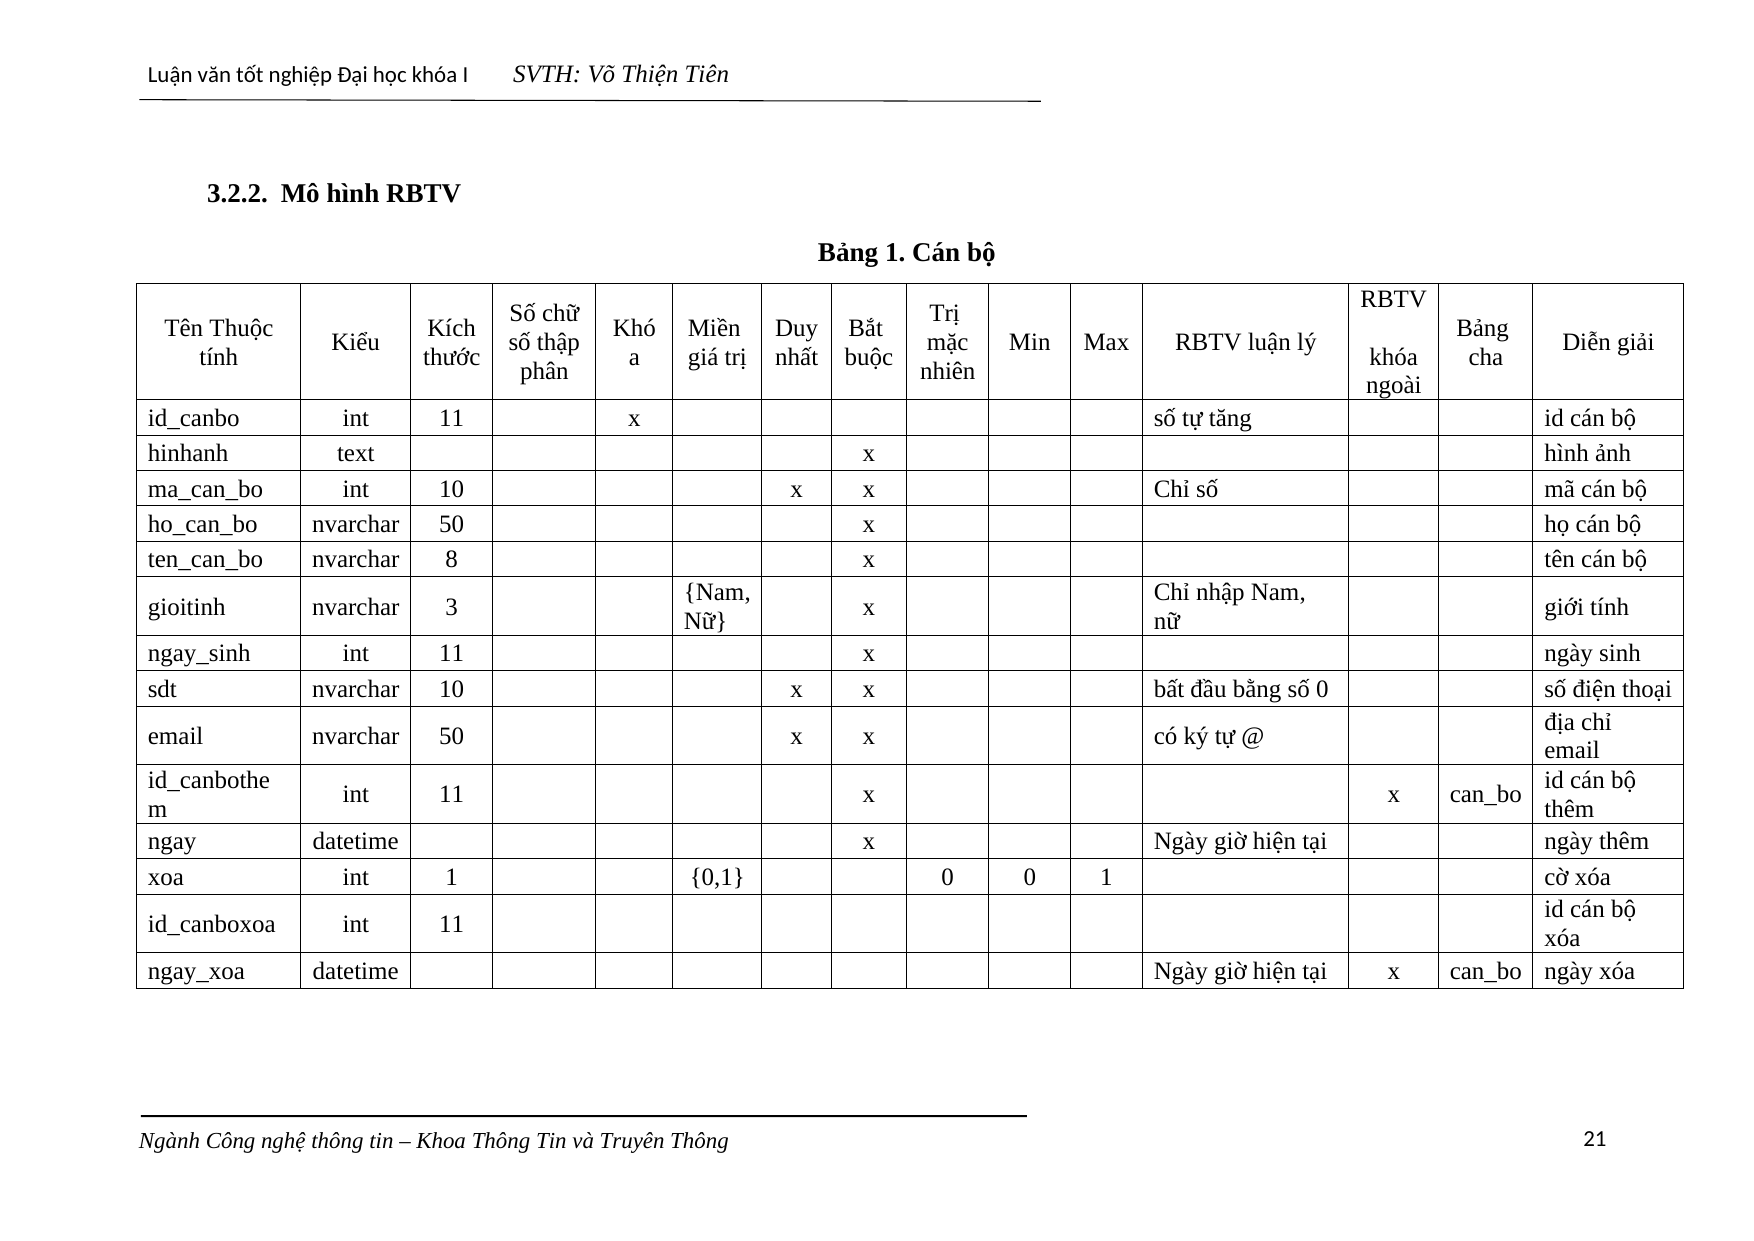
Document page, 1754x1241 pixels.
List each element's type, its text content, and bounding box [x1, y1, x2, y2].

table_cell int [301, 471, 410, 505]
table_cell [1439, 859, 1532, 893]
table_cell [673, 471, 761, 505]
table_cell [596, 953, 672, 987]
table_cell text [301, 436, 410, 470]
table_cell [1349, 577, 1438, 635]
table_cell [493, 577, 595, 635]
table_cell [1071, 400, 1142, 434]
table_cell tên cán bộ [1533, 542, 1683, 576]
table_cell [762, 895, 831, 952]
table_cell [989, 400, 1070, 434]
table_cell [673, 636, 761, 670]
table_cell int [301, 895, 410, 952]
table_cell ngày thêm [1533, 824, 1683, 858]
table_cell [989, 707, 1070, 764]
table_cell [596, 859, 672, 893]
text Mô hình RBTV [207, 177, 1606, 208]
table_cell ho_can_bo [137, 506, 300, 541]
table_cell [596, 577, 672, 635]
table_cell [762, 400, 831, 434]
table_cell Ngày giờ hiện tại [1143, 953, 1348, 987]
table_cell [762, 824, 831, 858]
table_cell [1439, 436, 1532, 470]
table_cell x [832, 765, 906, 823]
table_cell [1349, 824, 1438, 858]
table_cell [1439, 636, 1532, 670]
table_cell họ cán bộ [1533, 506, 1683, 541]
table_cell [907, 895, 988, 952]
table_cell id_canbo [137, 400, 300, 434]
table_cell [1071, 895, 1142, 952]
table_cell [1439, 707, 1532, 764]
table_cell [989, 506, 1070, 541]
table_cell 1 [411, 859, 492, 893]
table_header Tên Thuộc tính [137, 284, 300, 399]
table_cell [673, 824, 761, 858]
table_cell [1349, 471, 1438, 505]
table_cell [1143, 436, 1348, 470]
table_header Bắt buộc [832, 284, 906, 399]
table_cell 0 [989, 859, 1070, 893]
table_cell [989, 471, 1070, 505]
table_cell ngày sinh [1533, 636, 1683, 670]
table_cell [596, 542, 672, 576]
table_cell [907, 824, 988, 858]
table_cell [1071, 824, 1142, 858]
table_cell hình ảnh [1533, 436, 1683, 470]
table_cell 11 [411, 765, 492, 823]
table_cell x [832, 824, 906, 858]
table_cell [989, 436, 1070, 470]
table_cell [989, 577, 1070, 635]
table_cell [673, 765, 761, 823]
table_cell [596, 436, 672, 470]
table_cell [1071, 671, 1142, 706]
table_cell [1349, 895, 1438, 952]
table_header Miền giá trị [673, 284, 761, 399]
table_cell [493, 436, 595, 470]
table_header Min [989, 284, 1070, 399]
table_cell [832, 895, 906, 952]
table_cell id_canbothem [137, 765, 300, 823]
table_cell [596, 707, 672, 764]
table_cell [1439, 895, 1532, 952]
table_cell [493, 506, 595, 541]
table_header Kích thước [411, 284, 492, 399]
table_cell [673, 895, 761, 952]
table_cell [596, 671, 672, 706]
table_cell Chỉ nhập Nam, nữ [1143, 577, 1348, 635]
table_cell [673, 506, 761, 541]
table_cell x [1349, 765, 1438, 823]
table_cell [411, 436, 492, 470]
table_cell x [596, 400, 672, 434]
table_cell Ngày giờ hiện tại [1143, 824, 1348, 858]
table_cell nvarchar [301, 671, 410, 706]
table_cell [832, 859, 906, 893]
table_cell [493, 824, 595, 858]
table_cell [1349, 542, 1438, 576]
table_header Kiểu [301, 284, 410, 399]
table_cell giới tính [1533, 577, 1683, 635]
table_cell [411, 824, 492, 858]
table_cell x [832, 636, 906, 670]
table_header Duy nhất [762, 284, 831, 399]
table_cell ten_can_bo [137, 542, 300, 576]
table_cell email [137, 707, 300, 764]
table_cell 11 [411, 636, 492, 670]
table_cell 10 [411, 671, 492, 706]
table_cell [493, 671, 595, 706]
table_cell datetime [301, 824, 410, 858]
table_cell [1349, 859, 1438, 893]
table_header Max [1071, 284, 1142, 399]
table_cell [907, 506, 988, 541]
table_header Diễn giải [1533, 284, 1683, 399]
table_cell cờ xóa [1533, 859, 1683, 893]
table_cell x [1349, 953, 1438, 987]
table_cell [1143, 765, 1348, 823]
table_cell [1439, 400, 1532, 434]
table_cell [989, 542, 1070, 576]
table_cell can_bo [1439, 765, 1532, 823]
table_cell [762, 506, 831, 541]
table_cell [673, 671, 761, 706]
table_cell [493, 895, 595, 952]
table_cell [493, 636, 595, 670]
table_cell [762, 436, 831, 470]
table_cell [596, 824, 672, 858]
table_cell [1071, 707, 1142, 764]
table_cell id cán bộ thêm [1533, 765, 1683, 823]
table_header Số chữ số thập phân [493, 284, 595, 399]
table_cell [907, 765, 988, 823]
table_cell 10 [411, 471, 492, 505]
table_cell [1349, 636, 1438, 670]
table_cell [1071, 953, 1142, 987]
table_cell [1071, 636, 1142, 670]
table_cell nvarchar [301, 577, 410, 635]
table_cell [907, 542, 988, 576]
table_cell [673, 400, 761, 434]
table_header Khóa [596, 284, 672, 399]
table_cell [673, 436, 761, 470]
table_cell [1071, 471, 1142, 505]
table_cell [673, 707, 761, 764]
table_cell [762, 542, 831, 576]
table_cell [596, 765, 672, 823]
table_cell 11 [411, 895, 492, 952]
table_cell [411, 953, 492, 987]
table_cell 8 [411, 542, 492, 576]
table_cell [832, 400, 906, 434]
table_cell nvarchar [301, 506, 410, 541]
table_cell [989, 671, 1070, 706]
table_cell can_bo [1439, 953, 1532, 987]
table_header Trị mặc nhiên [907, 284, 988, 399]
table_cell [907, 707, 988, 764]
table_cell 50 [411, 506, 492, 541]
table_cell [1439, 671, 1532, 706]
table_cell x [832, 577, 906, 635]
table_cell [673, 953, 761, 987]
table_cell địa chỉ email [1533, 707, 1683, 764]
table_cell số tự tăng [1143, 400, 1348, 434]
table_cell [493, 400, 595, 434]
table_cell nvarchar [301, 707, 410, 764]
table_cell int [301, 859, 410, 893]
table_cell [1439, 471, 1532, 505]
table_cell [1439, 824, 1532, 858]
table_cell [596, 895, 672, 952]
table_cell [596, 471, 672, 505]
table_cell ma_can_bo [137, 471, 300, 505]
table_cell [762, 953, 831, 987]
table_cell [1439, 577, 1532, 635]
table_cell [989, 895, 1070, 952]
table_cell [1143, 859, 1348, 893]
table_cell x [832, 471, 906, 505]
table_cell [493, 471, 595, 505]
table_cell [907, 671, 988, 706]
table_cell [762, 577, 831, 635]
table_cell [907, 953, 988, 987]
table_cell [832, 953, 906, 987]
table_cell x [832, 506, 906, 541]
table_cell ngày xóa [1533, 953, 1683, 987]
table_cell [1143, 506, 1348, 541]
table_cell [1349, 671, 1438, 706]
table_cell ngay [137, 824, 300, 858]
table_cell {Nam, Nữ} [673, 577, 761, 635]
table_cell ngay_sinh [137, 636, 300, 670]
table_header RBTV luận lý [1143, 284, 1348, 399]
table_cell x [762, 471, 831, 505]
table_cell [1071, 542, 1142, 576]
table_cell mã cán bộ [1533, 471, 1683, 505]
table_cell [762, 636, 831, 670]
table_cell xoa [137, 859, 300, 893]
table_cell x [832, 671, 906, 706]
table_cell [493, 859, 595, 893]
table_cell ngay_xoa [137, 953, 300, 987]
table_cell [1143, 542, 1348, 576]
table_cell [1349, 436, 1438, 470]
table_cell id cán bộ [1533, 400, 1683, 434]
table_cell nvarchar [301, 542, 410, 576]
table_cell [907, 577, 988, 635]
table_cell [1439, 542, 1532, 576]
table_cell x [762, 707, 831, 764]
table_cell [1143, 895, 1348, 952]
table_cell [1071, 436, 1142, 470]
table_cell [1143, 636, 1348, 670]
table_cell [989, 765, 1070, 823]
table_cell [493, 953, 595, 987]
table_cell hinhanh [137, 436, 300, 470]
table_cell [989, 636, 1070, 670]
table_cell [493, 765, 595, 823]
table_cell [596, 506, 672, 541]
table_cell x [762, 671, 831, 706]
table_cell [907, 636, 988, 670]
table_cell số điện thoại [1533, 671, 1683, 706]
table_cell [1071, 577, 1142, 635]
table_cell [596, 636, 672, 670]
table_cell bất đầu bằng số 0 [1143, 671, 1348, 706]
table_cell int [301, 765, 410, 823]
table_cell 3 [411, 577, 492, 635]
table_cell Chỉ số [1143, 471, 1348, 505]
table_cell [907, 471, 988, 505]
table_cell x [832, 542, 906, 576]
table_cell [1071, 506, 1142, 541]
table_cell datetime [301, 953, 410, 987]
table_cell [493, 542, 595, 576]
table_cell [989, 953, 1070, 987]
table_cell id_canboxoa [137, 895, 300, 952]
table_cell 0 [907, 859, 988, 893]
table_cell int [301, 636, 410, 670]
table_cell [907, 436, 988, 470]
table_cell id cán bộ xóa [1533, 895, 1683, 952]
table_cell [762, 765, 831, 823]
table_cell có ký tự @ [1143, 707, 1348, 764]
table_cell [762, 859, 831, 893]
table_cell {0,1} [673, 859, 761, 893]
table_cell [989, 824, 1070, 858]
table_cell gioitinh [137, 577, 300, 635]
table_cell [1349, 707, 1438, 764]
table_cell [1439, 506, 1532, 541]
table_cell [493, 707, 595, 764]
table_cell [1071, 765, 1142, 823]
table_cell [673, 542, 761, 576]
table_cell [907, 400, 988, 434]
table_cell x [832, 436, 906, 470]
table_cell [1349, 506, 1438, 541]
table_cell x [832, 707, 906, 764]
table_cell [1349, 400, 1438, 434]
table_cell int [301, 400, 410, 434]
table_cell 11 [411, 400, 492, 434]
table_cell 1 [1071, 859, 1142, 893]
table_header RBTV khóa ngoài [1349, 284, 1438, 399]
table_cell sdt [137, 671, 300, 706]
table_cell 50 [411, 707, 492, 764]
table_header Bảng cha [1439, 284, 1532, 399]
